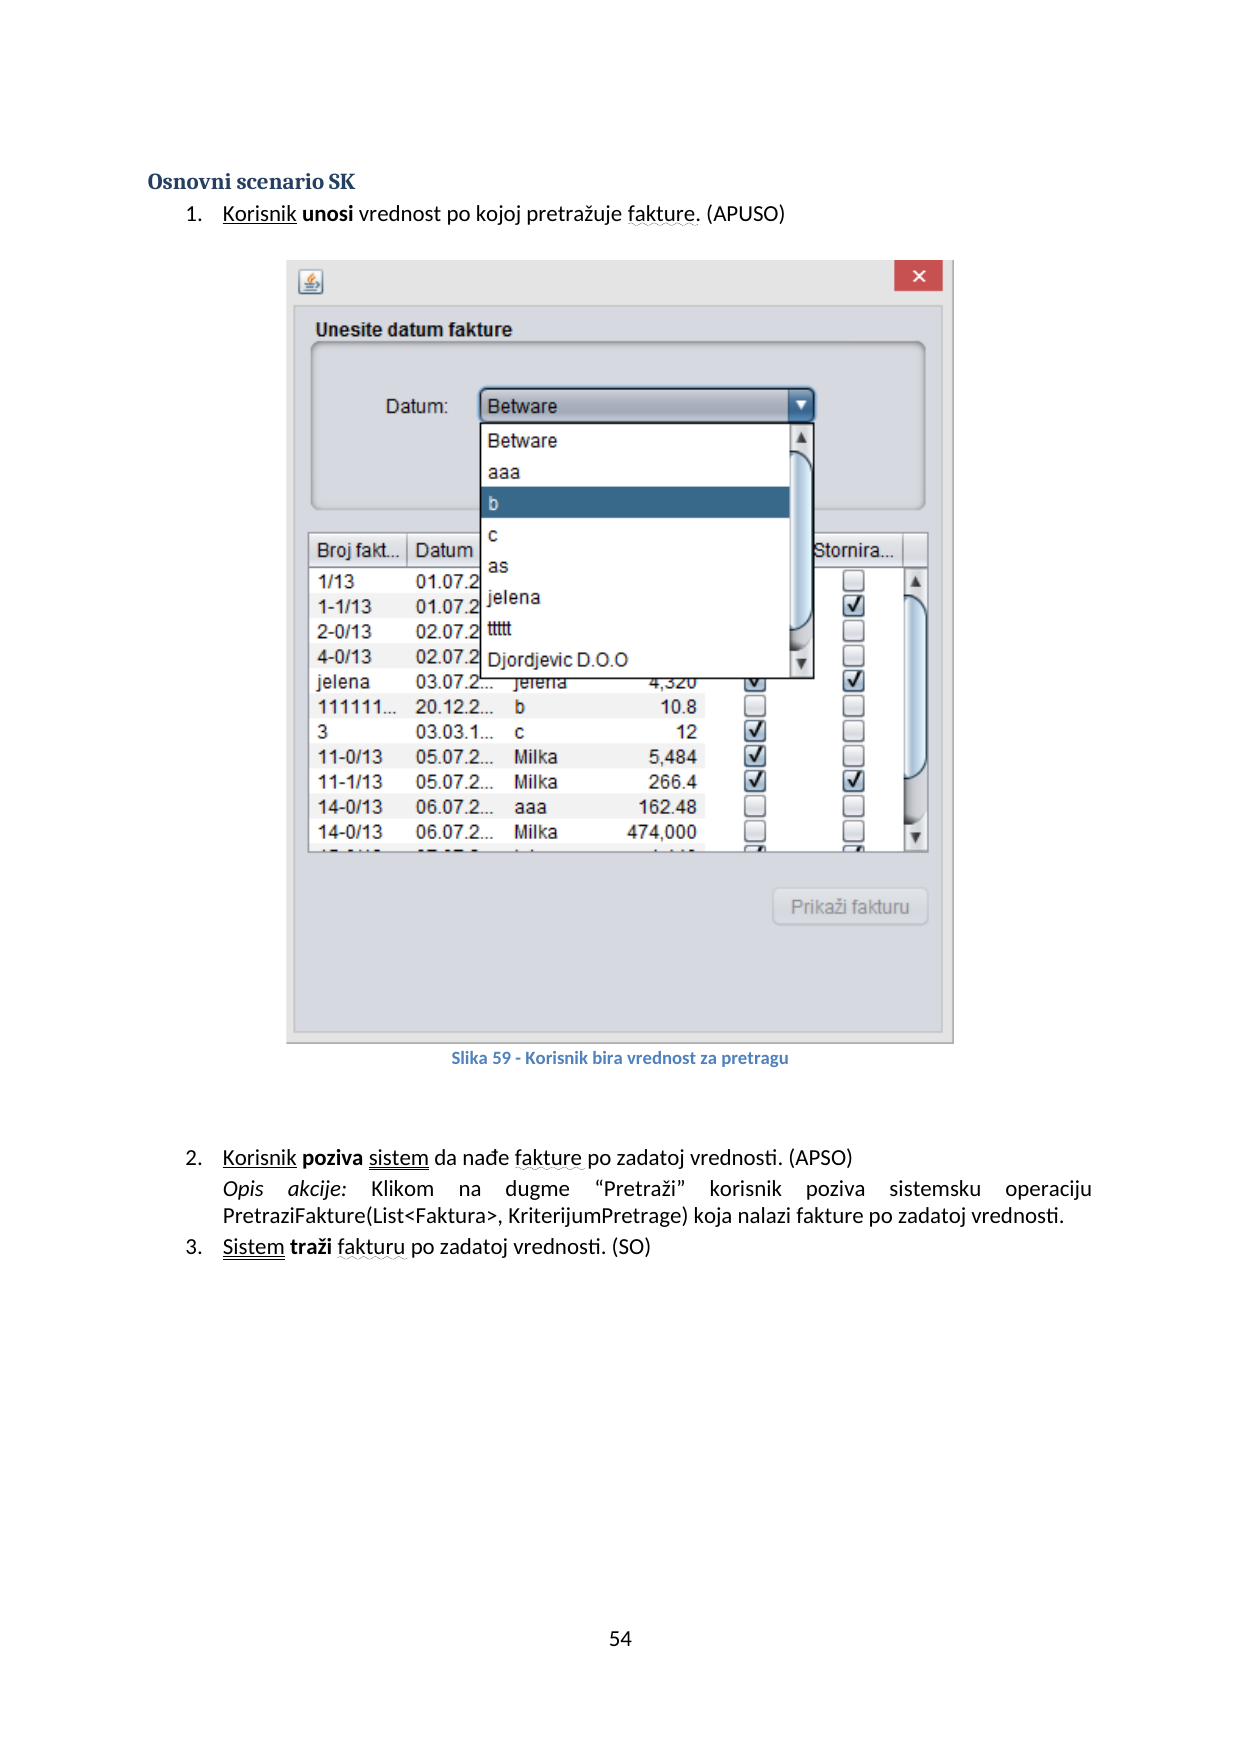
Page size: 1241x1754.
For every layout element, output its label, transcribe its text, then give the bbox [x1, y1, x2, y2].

list Sistem traži fakturu po zadatoj vrednosti. (SO) [185, 1232, 1093, 1261]
subtitle Osnovni scenario SK [148, 168, 1093, 195]
list Korisnik poziva sistem da nađe fakture po zadatoj vrednosti. (APSO) [185, 1143, 1093, 1171]
text Opis akcije: Klikom na dugme “Pretraži” korisnik poziva sistemsku operaciju PretraziFakture(List<Faktura>, KriterijumPretrage) koja nalazi fakture po zadatoj vrednosti. [223, 1174, 1093, 1230]
picture [286, 260, 954, 1044]
list Korisnik unosi vrednost po kojoj pretražuje fakture. (APUSO) [185, 199, 1093, 227]
text Slika 59 - Korisnik bira vrednost za pretragu [148, 1046, 1093, 1069]
